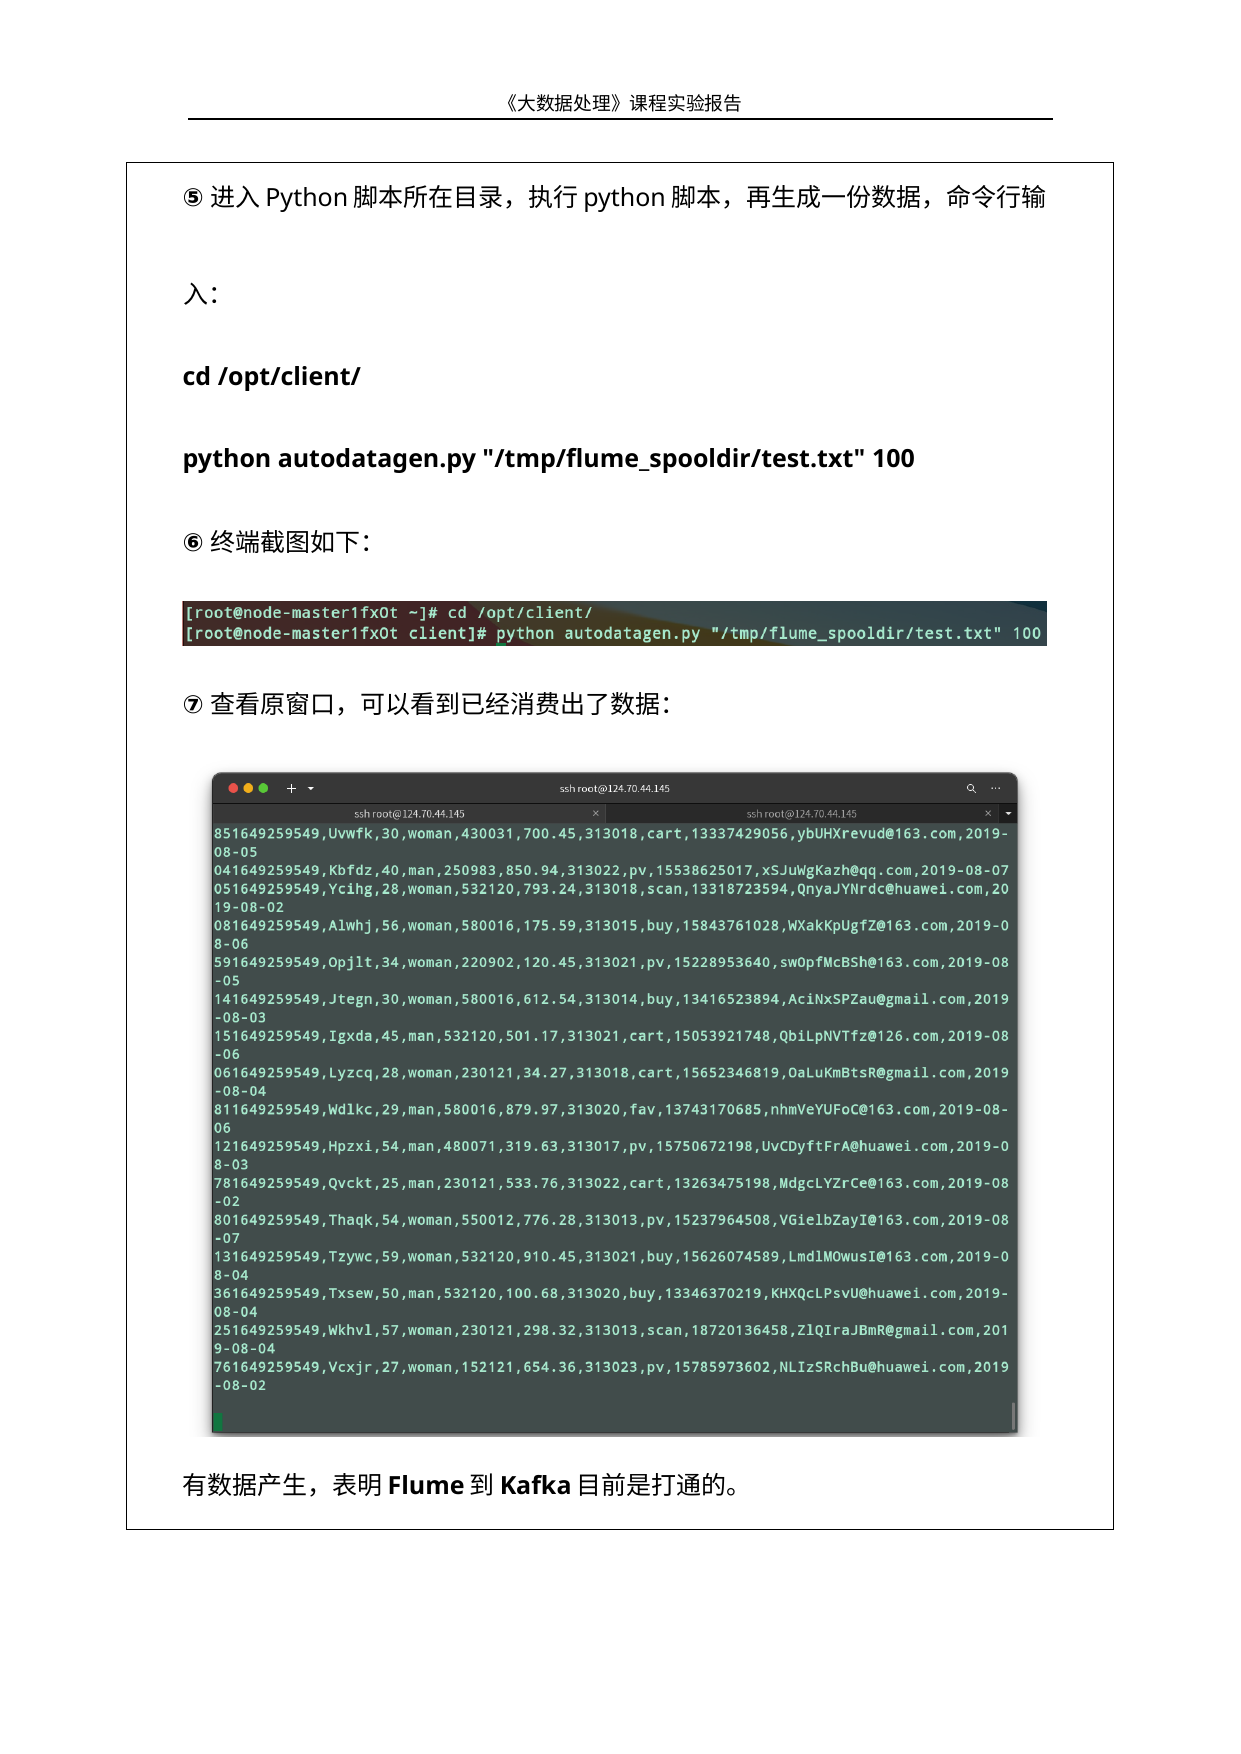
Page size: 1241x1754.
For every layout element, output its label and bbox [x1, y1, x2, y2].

picture [182, 753, 1047, 1437]
table_cell [127, 163, 1113, 1529]
picture [182, 601, 1047, 646]
